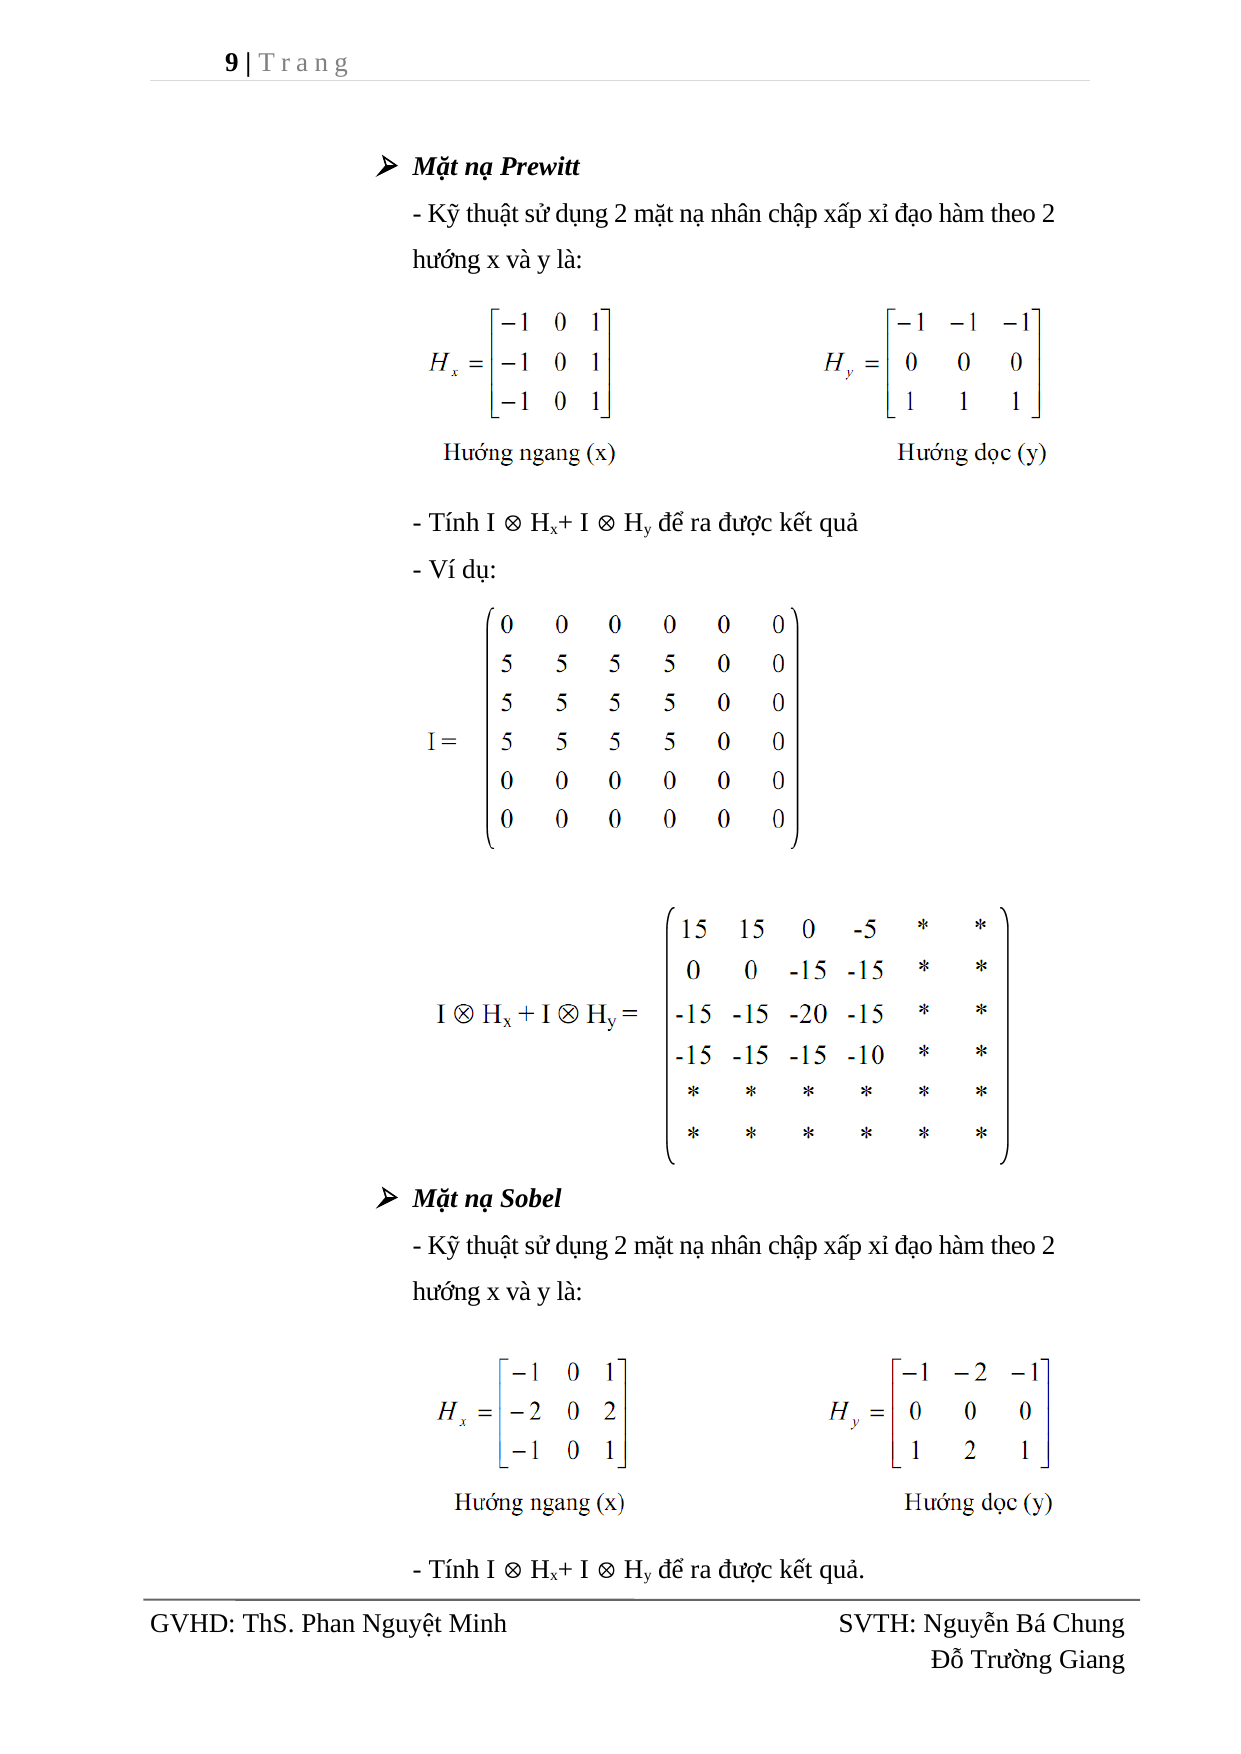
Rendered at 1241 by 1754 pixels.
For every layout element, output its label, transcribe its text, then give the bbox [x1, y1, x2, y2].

list - Kỹ thuật sử dụng 2 mặt nạ nhân chập xấp xỉ đạo hàm theo 2 hướng x và y là: [412, 197, 1090, 275]
list Mặt nạ Sobel [375, 1182, 1090, 1213]
picture [412, 871, 1049, 1167]
picture [412, 1322, 1075, 1538]
list - Tính I Hx+ I Hy để ra được kết quả [412, 507, 1090, 538]
list - Tính I Hx+ I Hy để ra được kết quả. [412, 1553, 1090, 1584]
picture [412, 600, 823, 857]
list - Kỹ thuật sử dụng 2 mặt nạ nhân chập xấp xỉ đạo hàm theo 2 hướng x và y là: [412, 1229, 1090, 1307]
list - Ví dụ: [412, 553, 1090, 584]
picture [412, 290, 1075, 491]
list Mặt nạ Prewitt [375, 150, 1090, 181]
